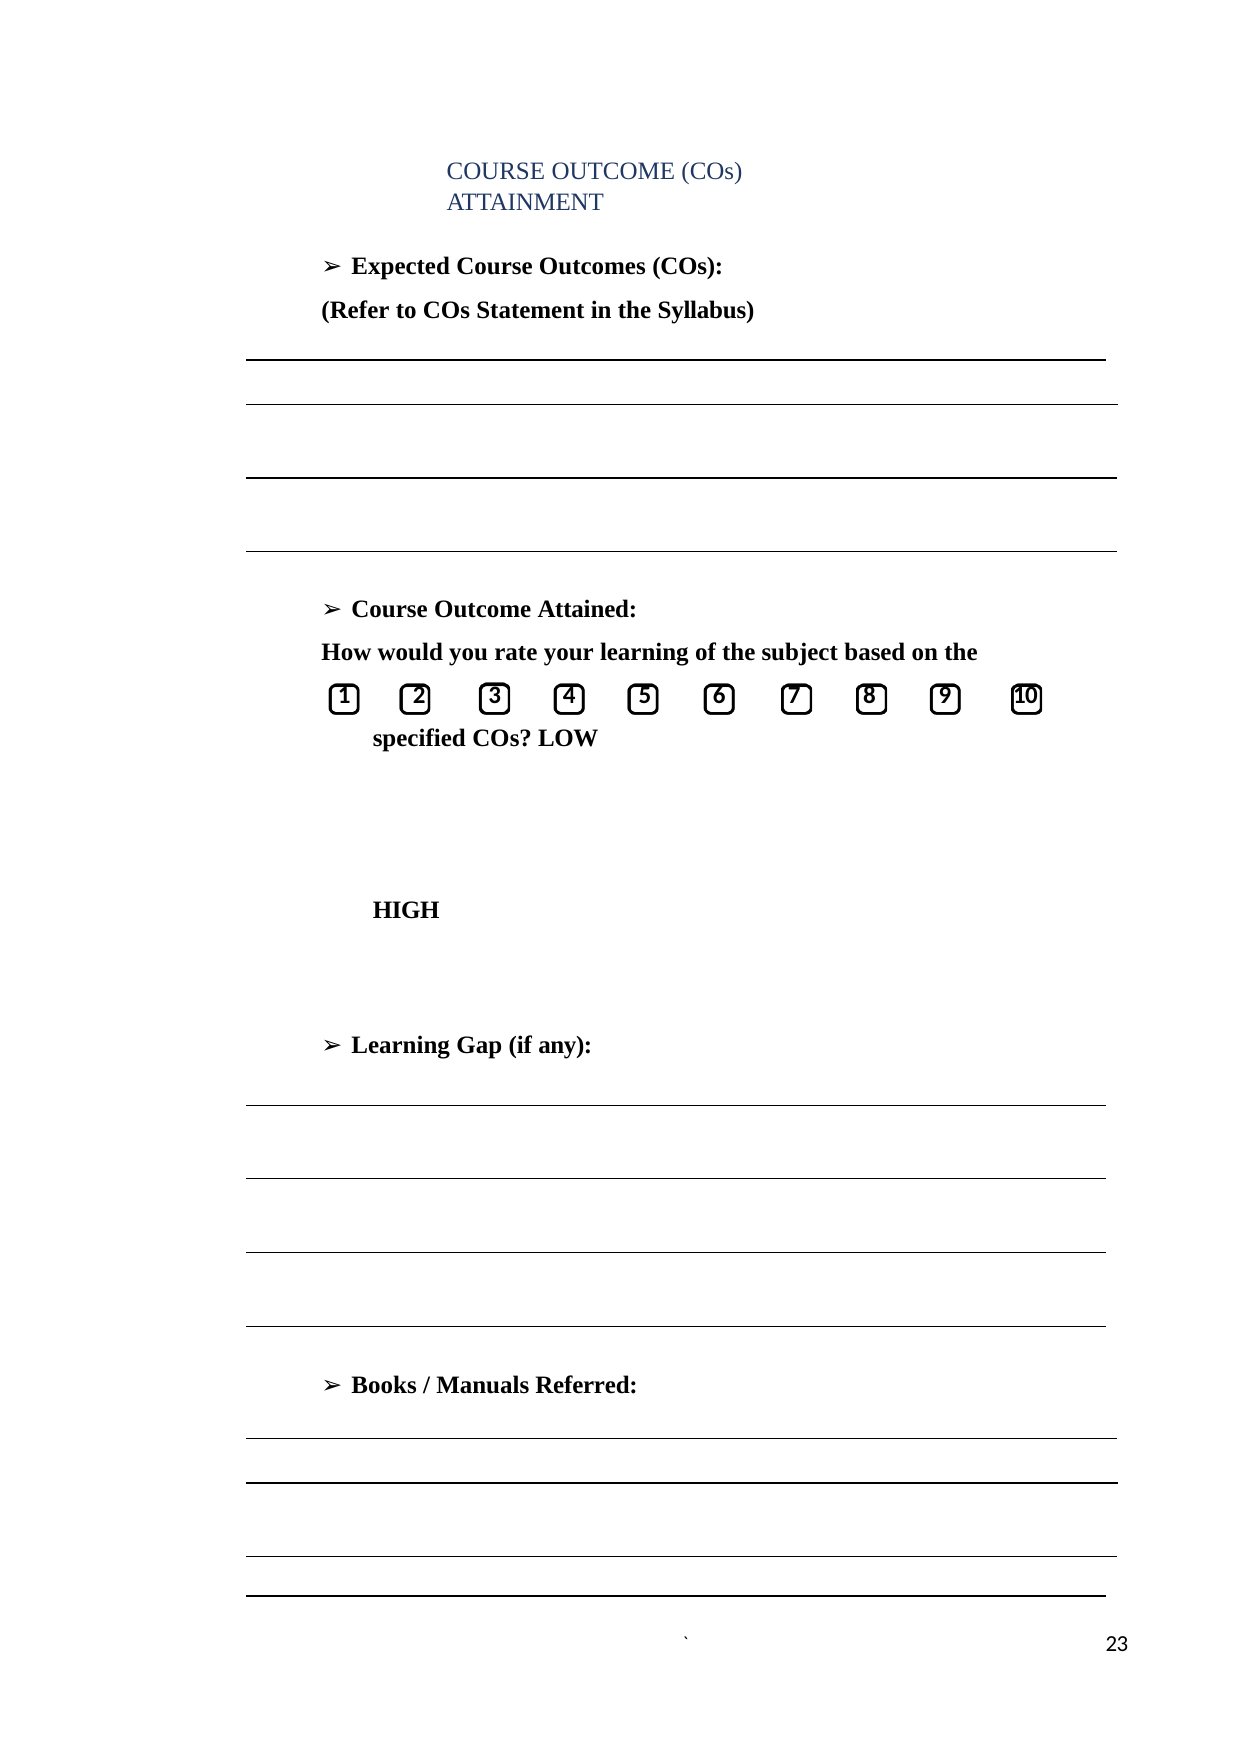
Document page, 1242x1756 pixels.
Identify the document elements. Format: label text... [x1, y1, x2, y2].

text How would you rate your learning of the subject based on the specified COs? LOW HIGH [321, 637, 992, 924]
picture [781, 683, 813, 715]
list Books / Manuals Referred: [321, 1366, 1092, 1400]
picture [553, 683, 585, 715]
picture [399, 683, 431, 715]
subtitle COURSE OUTCOME (COs) ATTAINMENT [446, 156, 847, 216]
picture [1011, 683, 1043, 715]
picture [328, 683, 360, 715]
list Learning Gap (if any): [321, 1027, 1092, 1061]
list Course Outcome Attained: [321, 591, 1092, 625]
picture [478, 682, 511, 715]
list Expected Course Outcomes (COs): [321, 248, 1092, 282]
picture [929, 683, 961, 715]
text (Refer to COs Statement in the Syllabus) [321, 295, 1092, 324]
picture [856, 683, 888, 715]
picture [627, 683, 659, 715]
picture [703, 683, 735, 715]
